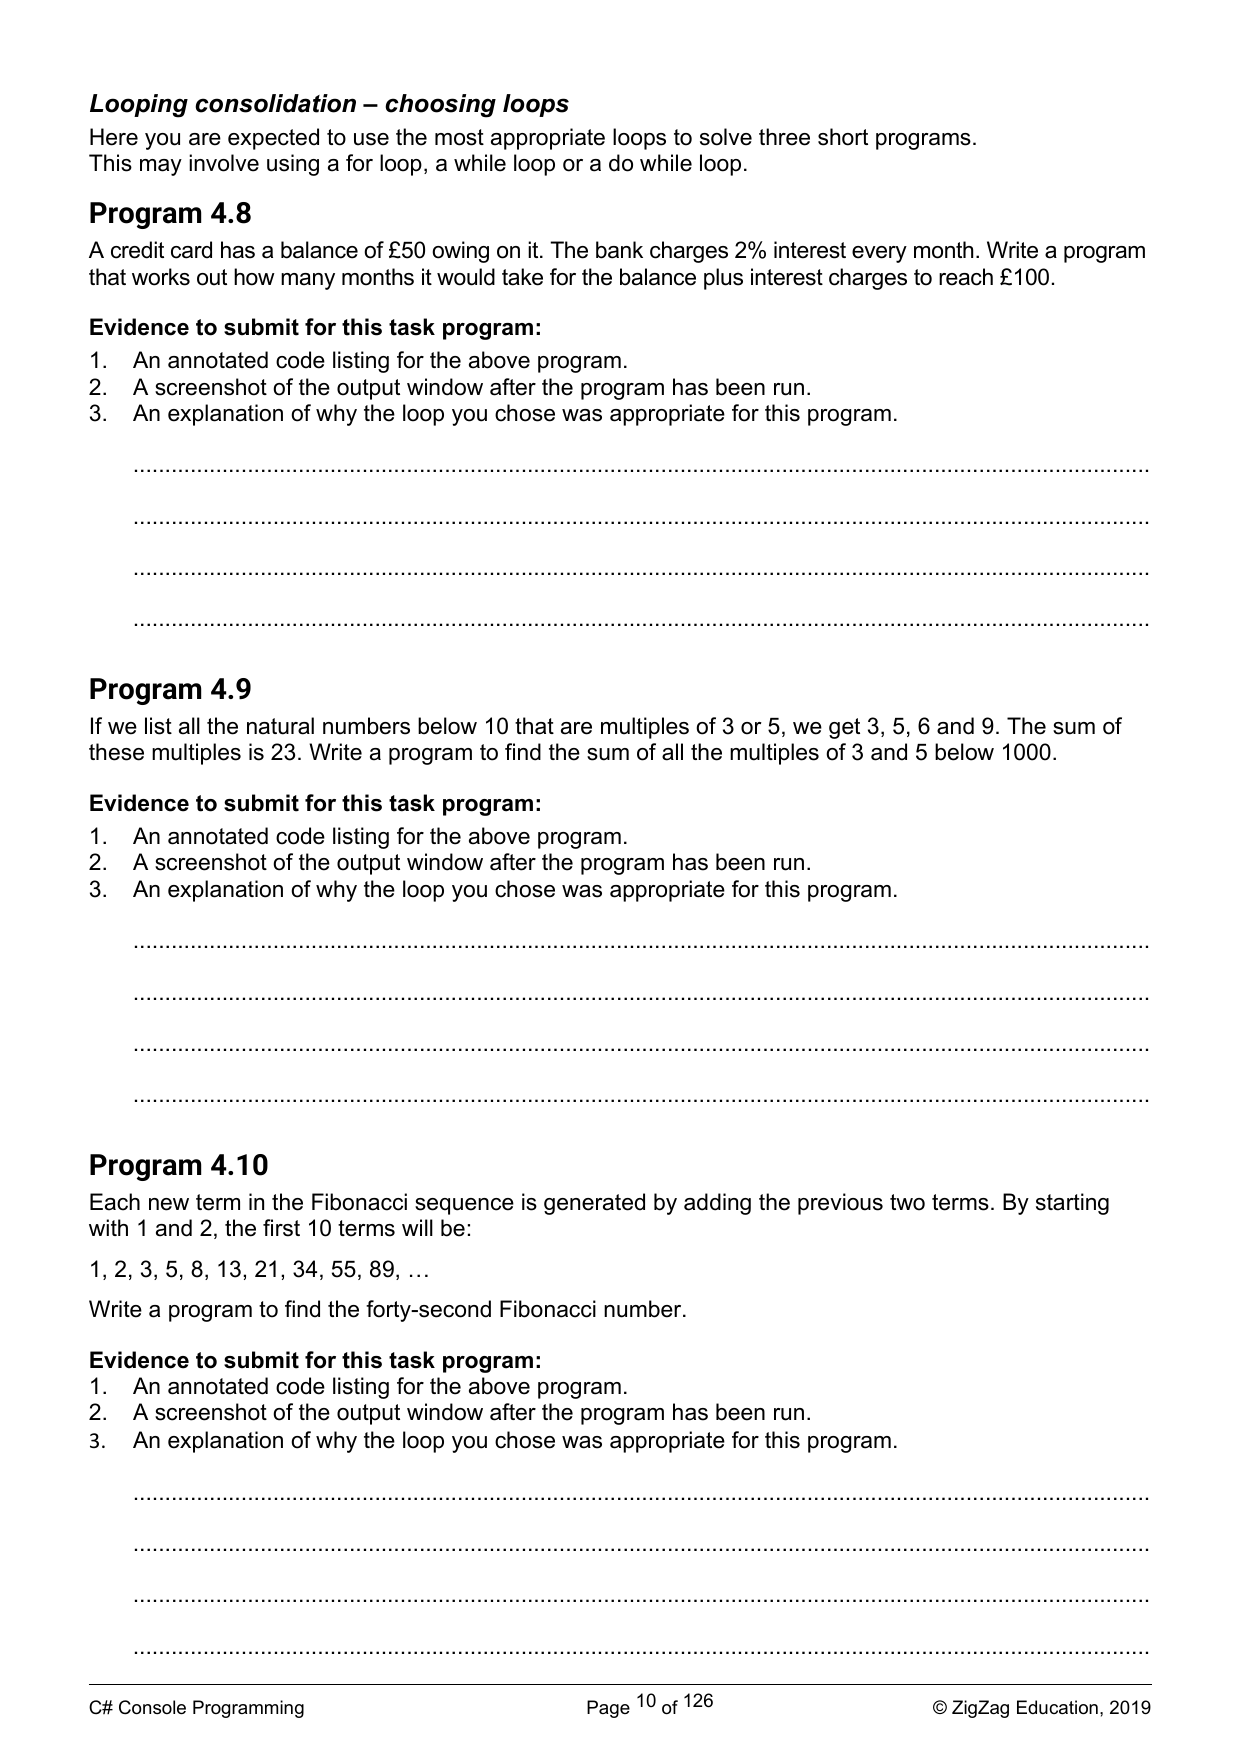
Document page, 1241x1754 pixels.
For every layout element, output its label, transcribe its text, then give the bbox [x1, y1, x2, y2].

text Write a program to find the forty-second Fibonacci number. [89, 1296, 1152, 1323]
list An annotated code listing for the above program. [89, 347, 1152, 374]
text If we list all the natural numbers below 10 that are multiples of 3 or 5, we get 3, 5, 6 and 9. The sum of these multiples is 23. Write a program to find the sum of all the multiples of 3 and 5 below 1000. [89, 713, 1152, 766]
text Evidence to submit for this task program: [89, 789, 1152, 816]
list A screenshot of the output window after the program has been run. [89, 849, 1152, 876]
list An annotated code listing for the above program. [89, 823, 1152, 849]
list A screenshot of the output window after the program has been run. [89, 1399, 1152, 1426]
text Each new term in the Fibonacci sequence is generated by adding the previous two terms. By starting with 1 and 2, the first 10 terms will be: [89, 1188, 1152, 1241]
text Here you are expected to use the most appropriate loops to solve three short programs. This may involve using a for loop, a while loop or a do while loop. [89, 124, 1152, 176]
list A screenshot of the output window after the program has been run. [89, 374, 1152, 400]
text 1, 2, 3, 5, 8, 13, 21, 34, 55, 89, … [89, 1256, 1152, 1282]
text Program 4.8 [89, 197, 1152, 231]
text Evidence to submit for this task program: [89, 1347, 1152, 1373]
text Evidence to submit for this task program: [89, 314, 1152, 340]
subtitle Looping consolidation – choosing loops [89, 89, 1152, 117]
list An explanation of why the loop you chose was appropriate for this program. [89, 1426, 1152, 1454]
list An annotated code listing for the above program. [89, 1373, 1152, 1399]
text A credit card has a balance of £50 owing on it. The bank charges 2% interest every month. Write a program that works out how many months it would take for the balance plus interest charges to reach £100. [89, 237, 1152, 290]
list An explanation of why the loop you chose was appropriate for this program. [89, 876, 1152, 902]
text Program 4.9 [89, 672, 1152, 707]
text Program 4.10 [89, 1148, 1152, 1182]
list An explanation of why the loop you chose was appropriate for this program. [89, 400, 1152, 426]
